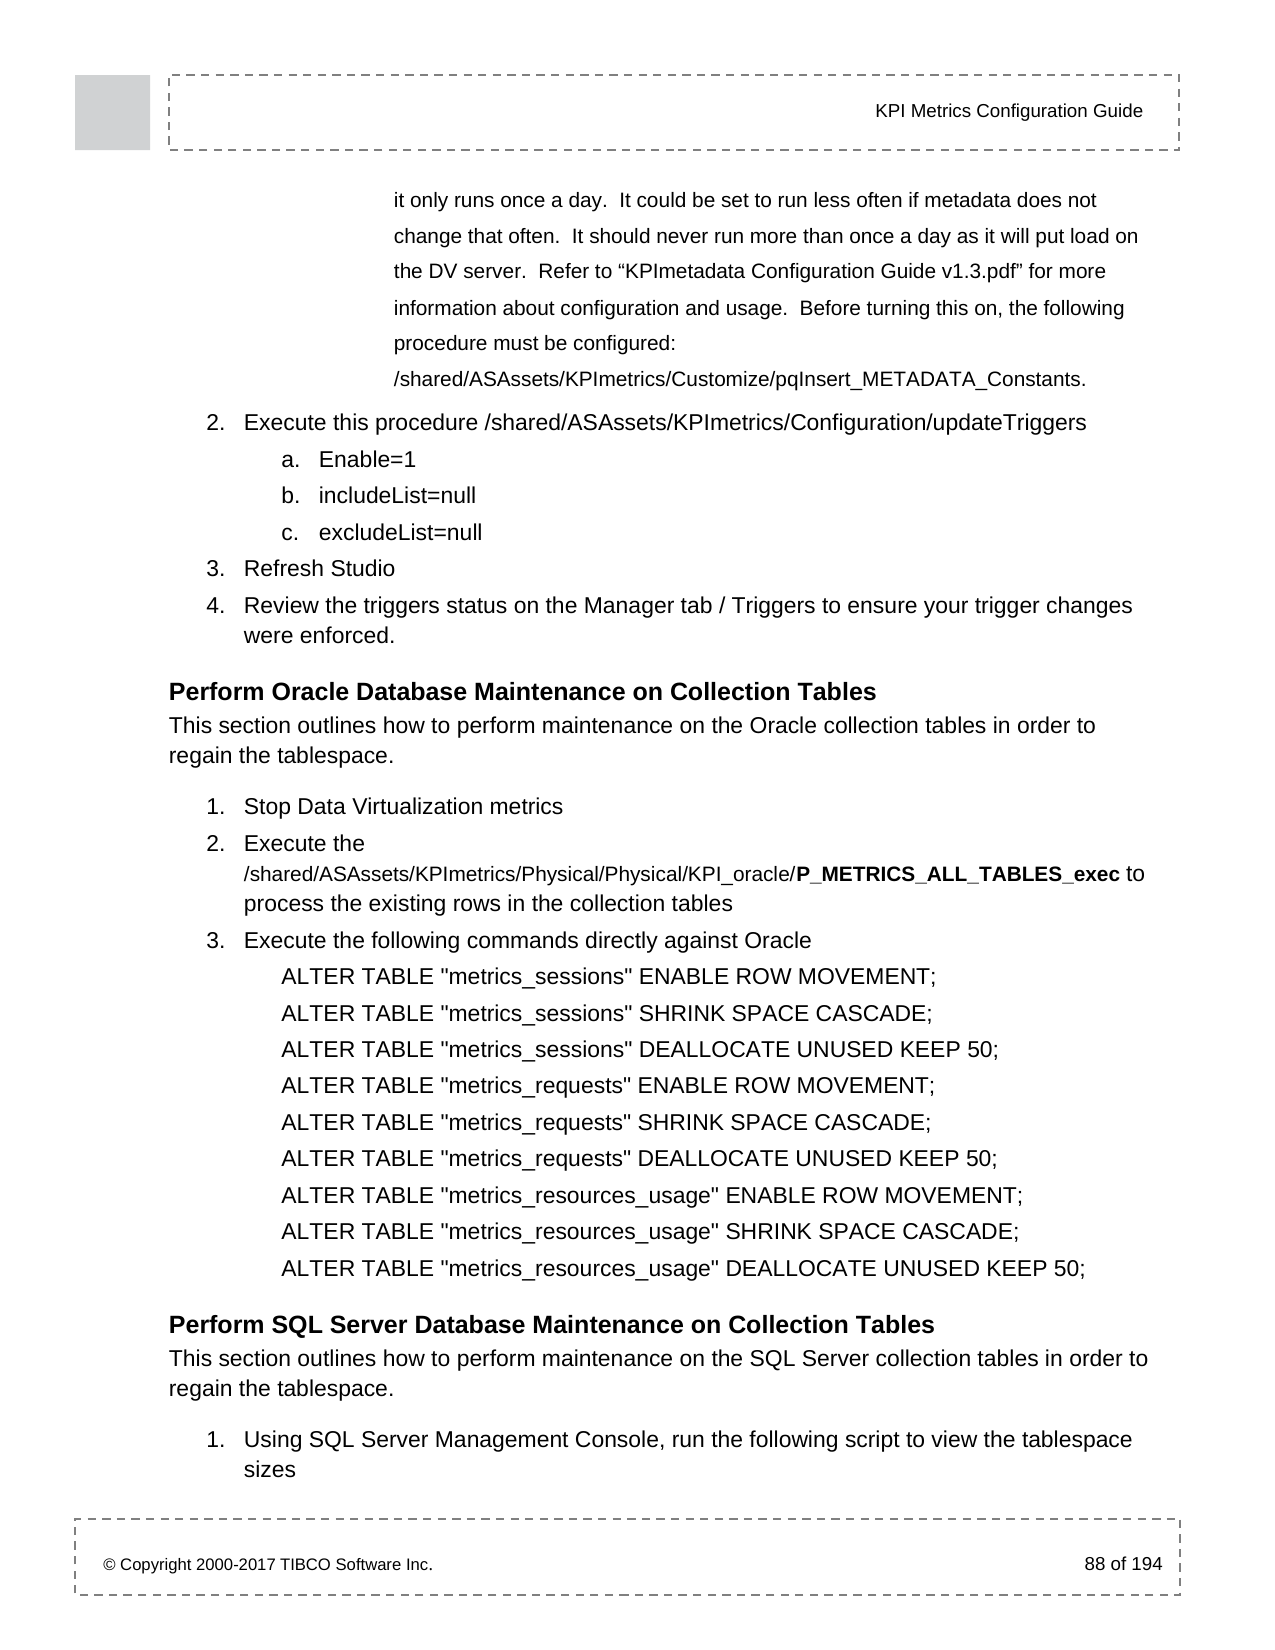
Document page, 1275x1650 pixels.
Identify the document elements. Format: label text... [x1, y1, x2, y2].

list Using SQL Server Management Console, run the following script to view the tablespace sizes [206, 1426, 1161, 1483]
list Execute this procedure /shared/ASAssets/KPImetrics/Configuration/updateTriggers [206, 409, 1161, 436]
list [375, 187, 1162, 391]
list Stop Data Virtualization metrics [206, 793, 1161, 820]
list includeList=null [281, 482, 1161, 509]
text ALTER TABLE "metrics_requests" DEALLOCATE UNUSED KEEP 50; [281, 1145, 1161, 1172]
text This section outlines how to perform maintenance on the SQL Server collection tables in order to regain the tablespace. [169, 1345, 1161, 1402]
list Refresh Studio [206, 555, 1161, 582]
text ALTER TABLE "metrics_requests" SHRINK SPACE CASCADE; [281, 1109, 1161, 1135]
text ALTER TABLE "metrics_resources_usage" SHRINK SPACE CASCADE; [281, 1218, 1161, 1245]
list Execute the following commands directly against Oracle [206, 927, 1161, 953]
list Review the triggers status on the Manager tab / Triggers to ensure your trigger changes were enforced. [206, 592, 1161, 648]
text ALTER TABLE "metrics_resources_usage" ENABLE ROW MOVEMENT; [281, 1182, 1161, 1208]
list Execute the /shared/ASAssets/KPImetrics/Physical/Physical/KPI_oracle/P_METRICS_ALL_TABLES_exec to process the existing rows in the collection tables [206, 830, 1161, 917]
subtitle Perform SQL Server Database Maintenance on Collection Tables [169, 1310, 1162, 1339]
text ALTER TABLE "metrics_resources_usage" DEALLOCATE UNUSED KEEP 50; [281, 1255, 1161, 1281]
subtitle Perform Oracle Database Maintenance on Collection Tables [169, 677, 1162, 706]
text ALTER TABLE "metrics_sessions" DEALLOCATE UNUSED KEEP 50; [281, 1036, 1161, 1062]
text ALTER TABLE "metrics_sessions" ENABLE ROW MOVEMENT; [281, 963, 1161, 989]
list excludeList=null [281, 519, 1161, 545]
text ALTER TABLE "metrics_sessions" SHRINK SPACE CASCADE; [281, 999, 1161, 1026]
list Enable=1 [281, 446, 1161, 472]
text This section outlines how to perform maintenance on the Oracle collection tables in order to regain the tablespace. [169, 712, 1161, 769]
text ALTER TABLE "metrics_requests" ENABLE ROW MOVEMENT; [281, 1072, 1161, 1099]
